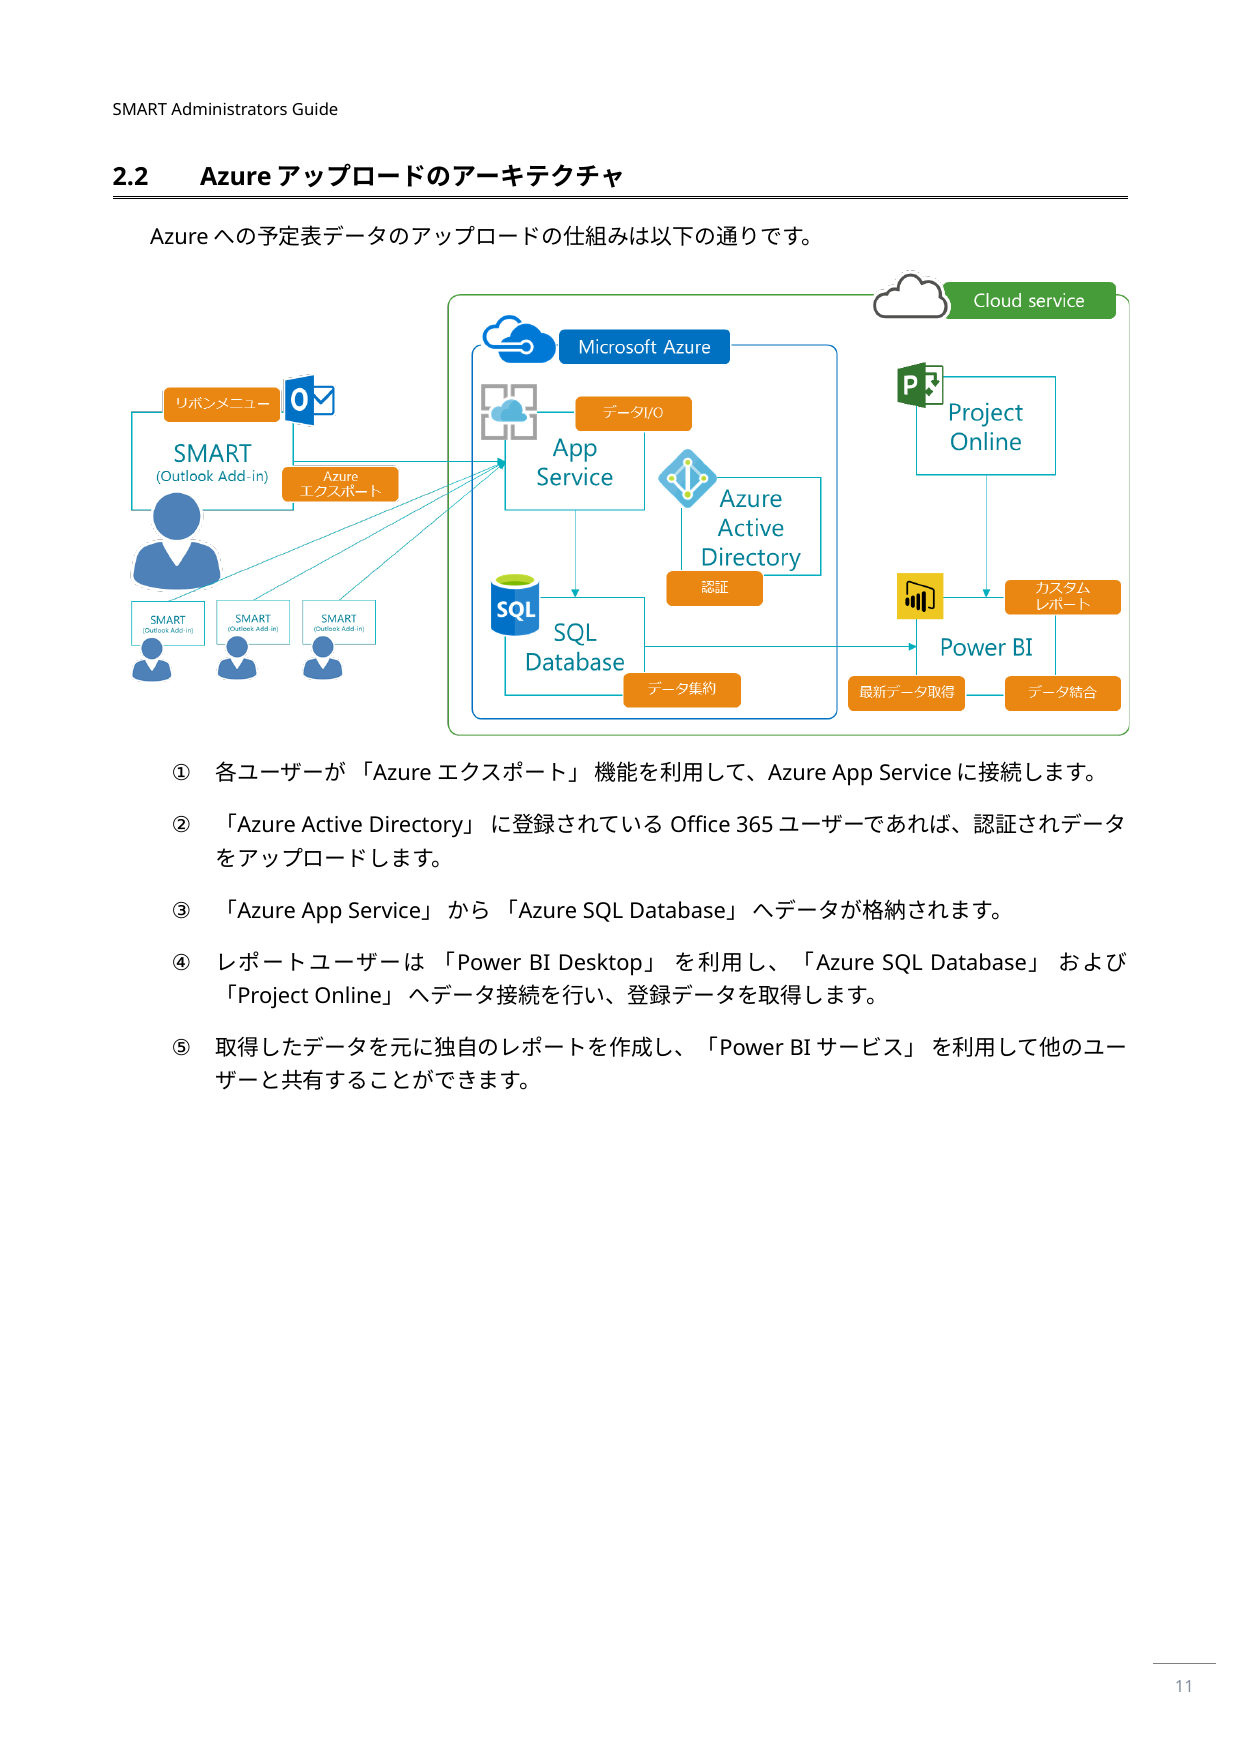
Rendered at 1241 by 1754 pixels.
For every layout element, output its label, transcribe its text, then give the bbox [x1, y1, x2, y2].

list 「Azure App Service」 から 「Azure SQL Database」 へデータが格納されます。 [171, 891, 1128, 925]
list 取得したデータを元に独自のレポートを作成し、「Power BI サービス」 を利用して他のユーザーと共有することができます。 [171, 1029, 1128, 1096]
list 「Azure Active Directory」 に登録されているOffice 365ユーザーであれば、認証されデータをアップロードします。 [171, 806, 1128, 873]
list 各ユーザーが 「Azure エクスポート」 機能を利用して、Azure App Serviceに接続します。 [171, 754, 1128, 787]
list レポートユーザーは 「Power BI Desktop」 を利用し、「Azure SQL Database」 および 「Project Online」 へデータ接続を行い、登録データを取得します。 [171, 943, 1128, 1010]
picture [129, 269, 1130, 736]
text Azureへの予定表データのアップロードの仕組みは以下の通りです。 [129, 218, 1128, 251]
subtitle Azureアップロードのアーキテクチャ [112, 150, 1128, 199]
